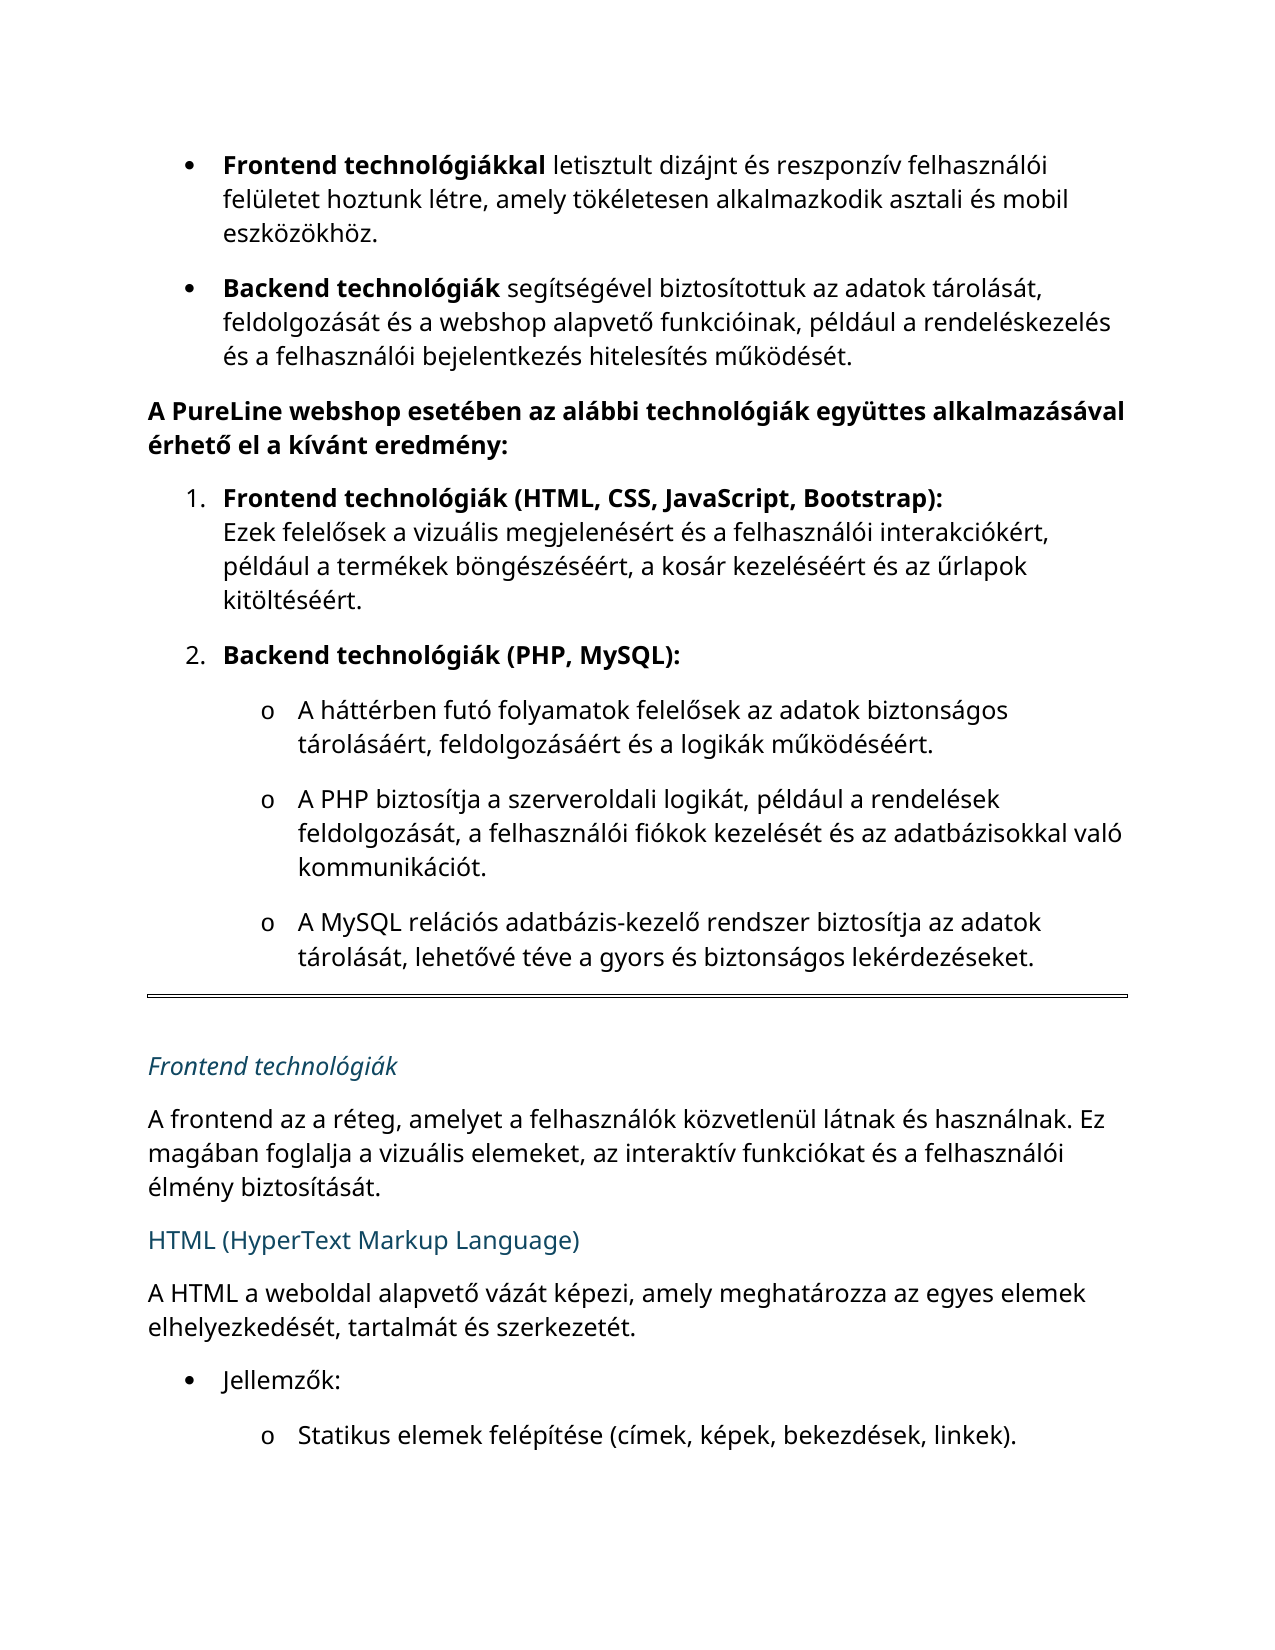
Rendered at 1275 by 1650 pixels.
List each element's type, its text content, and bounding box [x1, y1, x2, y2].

list Backend technológiák (PHP, MySQL): [185, 638, 1127, 672]
list A PHP biztosítja a szerveroldali logikát, például a rendelések feldolgozását, a felhasználói fiókok kezelését és az adatbázisokkal való kommunikációt. [260, 782, 1127, 884]
list Statikus elemek felépítése (címek, képek, bekezdések, linkek). [260, 1417, 1127, 1452]
list Jellemzők: [185, 1362, 1127, 1396]
list A háttérben futó folyamatok felelősek az adatok biztonságos tárolásáért, feldolgozásáért és a logikák működéséért. [260, 692, 1127, 761]
text A frontend az a réteg, amelyet a felhasználók közvetlenül látnak és használnak. Ez magában foglalja a vizuális elemeket, az interaktív funkciókat és a felhasználói élmény biztosítását. [148, 1102, 1127, 1204]
subtitle HTML (HyperText Markup Language) [148, 1223, 1127, 1257]
subtitle Frontend technológiák [148, 1049, 1127, 1083]
list Frontend technológiákkal letisztult dizájnt és reszponzív felhasználói felületet hoztunk létre, amely tökéletesen alkalmazkodik asztali és mobil eszközökhöz. [185, 148, 1127, 250]
list Frontend technológiák (HTML, CSS, JavaScript, Bootstrap): Ezek felelősek a vizuális megjelenésért és a felhasználói interakciókért, például a termékek böngészéséért, a kosár kezeléséért és az űrlapok kitöltéséért. [185, 481, 1127, 617]
text A HTML a weboldal alapvető vázát képezi, amely meghatározza az egyes elemek elhelyezkedését, tartalmát és szerkezetét. [148, 1276, 1127, 1344]
list Backend technológiák segítségével biztosítottuk az adatok tárolását, feldolgozását és a webshop alapvető funkcióinak, például a rendeléskezelés és a felhasználói bejelentkezés hitelesítés működését. [185, 271, 1127, 373]
list A MySQL relációs adatbázis-kezelő rendszer biztosítja az adatok tárolását, lehetővé téve a gyors és biztonságos lekérdezéseket. [260, 905, 1127, 973]
text A PureLine webshop esetében az alábbi technológiák együttes alkalmazásával érhető el a kívánt eredmény: [148, 394, 1127, 462]
